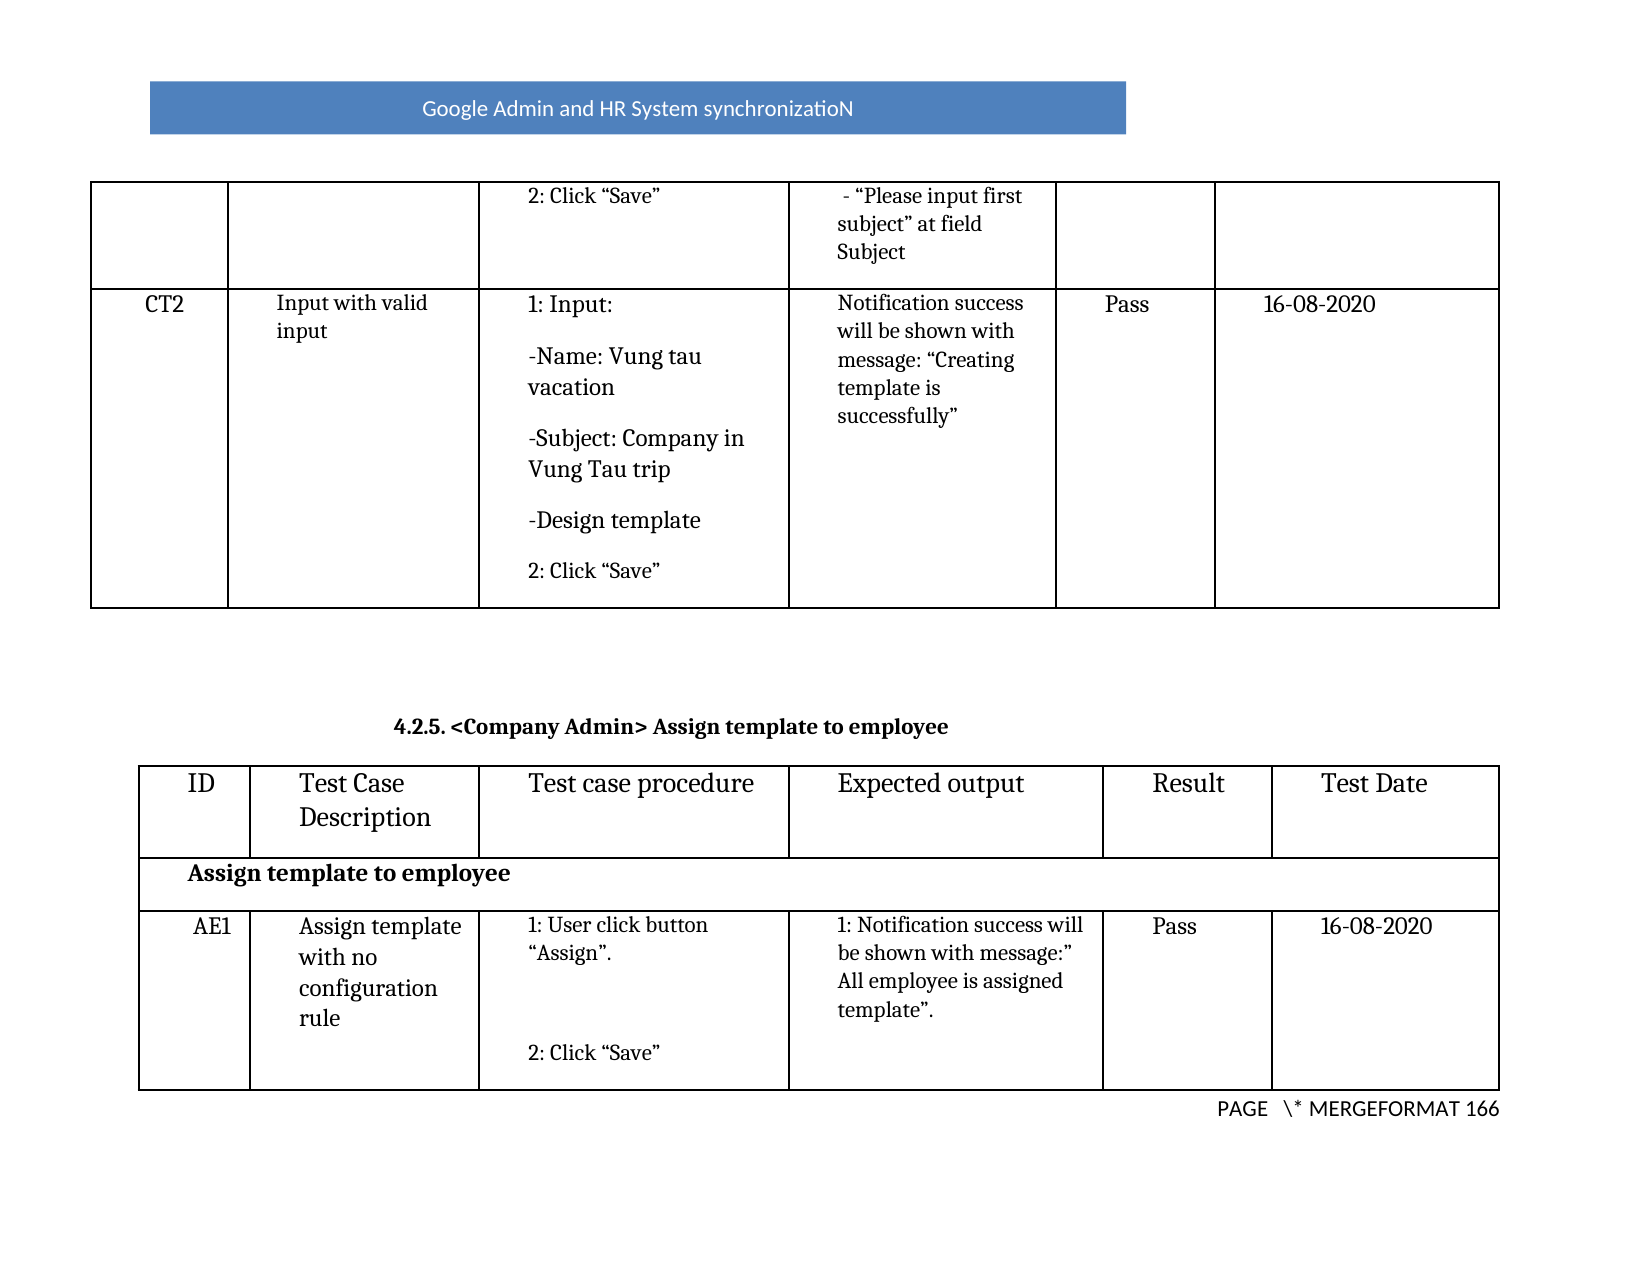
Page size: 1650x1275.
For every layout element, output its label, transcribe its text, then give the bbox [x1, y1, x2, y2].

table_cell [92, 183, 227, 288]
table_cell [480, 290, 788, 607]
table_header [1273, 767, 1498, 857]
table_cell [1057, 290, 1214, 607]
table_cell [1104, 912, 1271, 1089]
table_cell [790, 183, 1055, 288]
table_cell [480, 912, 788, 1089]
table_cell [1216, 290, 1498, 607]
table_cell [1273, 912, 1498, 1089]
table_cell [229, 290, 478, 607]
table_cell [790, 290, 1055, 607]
subtitle <Company Admin> Assign template to employee [394, 714, 1500, 740]
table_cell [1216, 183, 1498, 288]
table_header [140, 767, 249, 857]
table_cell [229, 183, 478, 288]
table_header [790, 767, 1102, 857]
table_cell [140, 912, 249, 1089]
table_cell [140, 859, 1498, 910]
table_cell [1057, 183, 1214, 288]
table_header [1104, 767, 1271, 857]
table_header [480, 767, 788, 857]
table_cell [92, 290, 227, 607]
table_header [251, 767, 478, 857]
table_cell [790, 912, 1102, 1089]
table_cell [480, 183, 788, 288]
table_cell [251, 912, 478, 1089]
